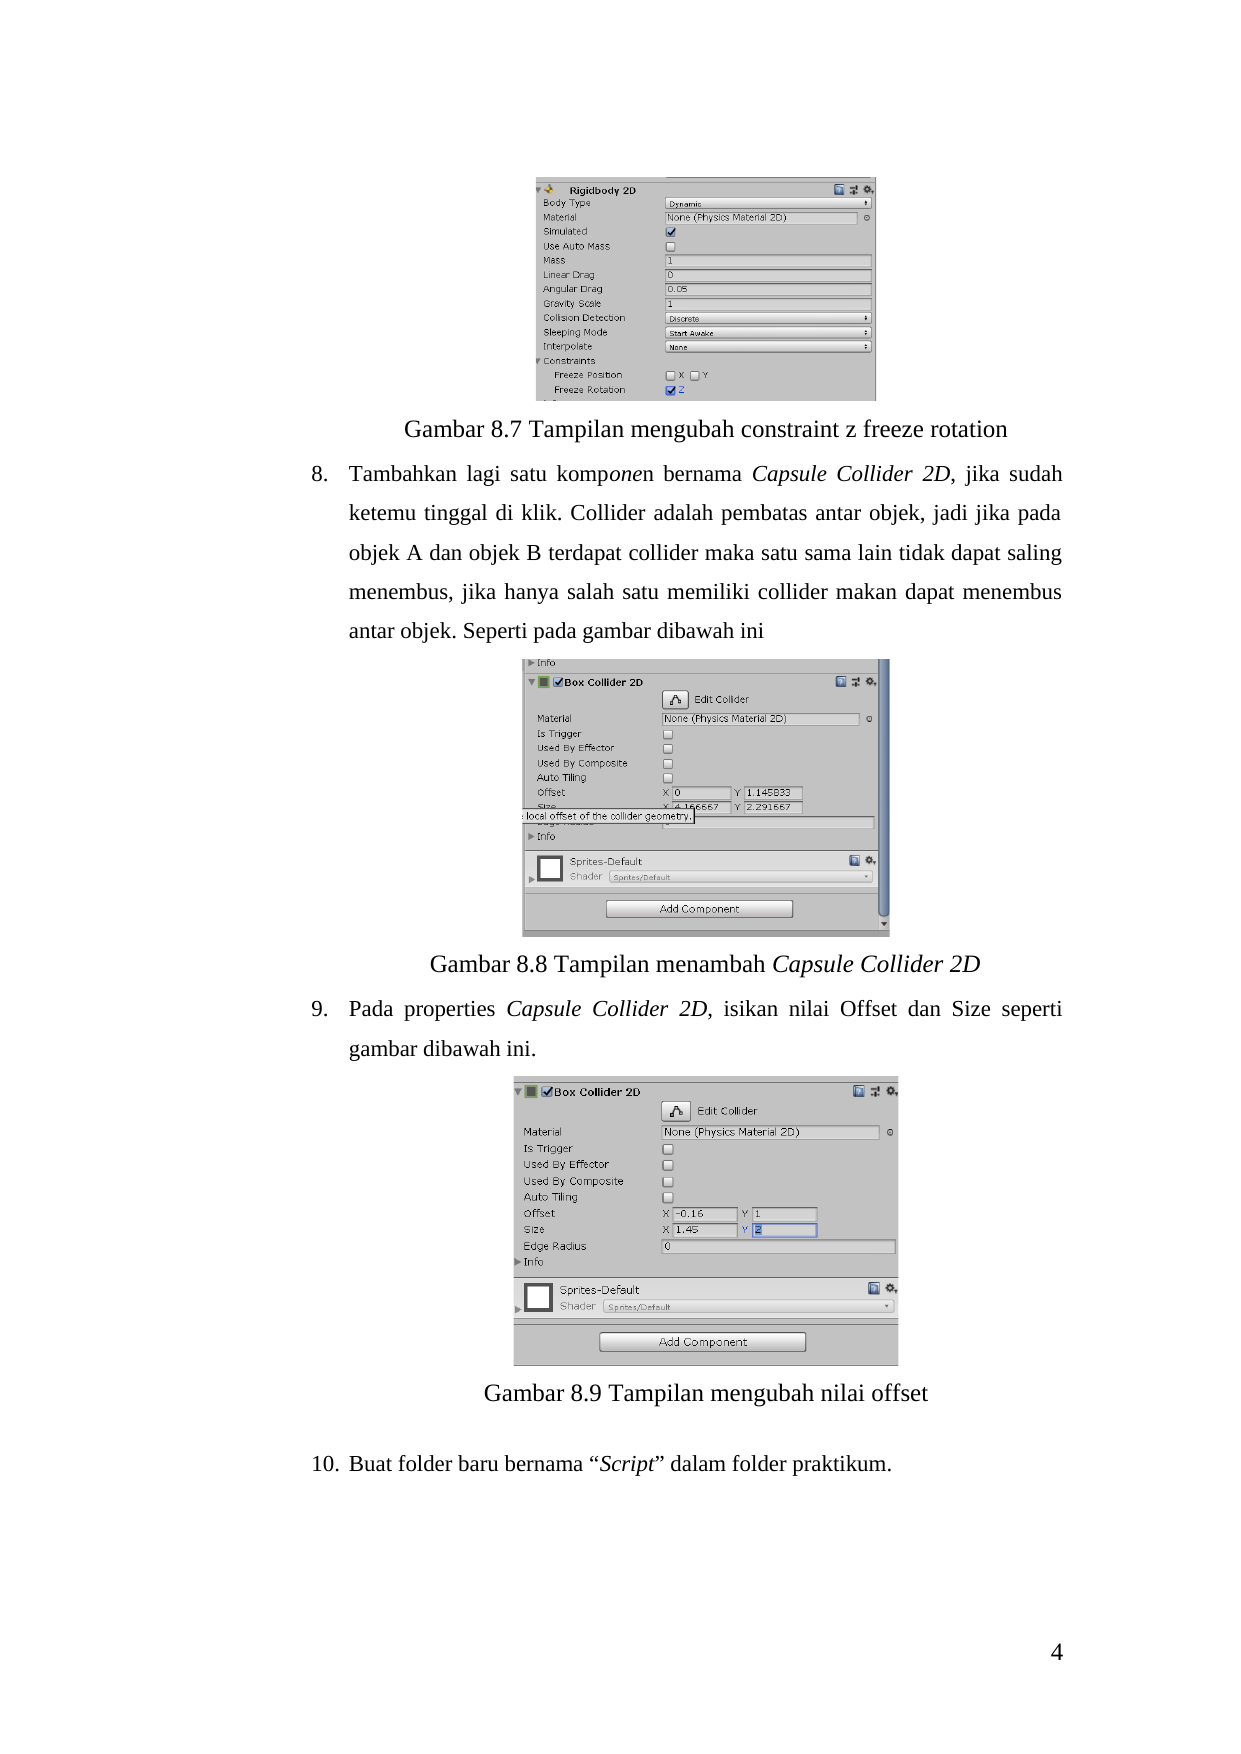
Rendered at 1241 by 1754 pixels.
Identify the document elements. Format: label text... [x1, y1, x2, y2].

picture [513, 1076, 899, 1366]
picture [535, 177, 877, 401]
picture [522, 659, 890, 937]
list Buat folder baru bernama “Script” dalam folder praktikum. [311, 1451, 1063, 1477]
subtitle Tampilan mengubah nilai offset [274, 1378, 1063, 1407]
subtitle Tampilan mengubah constraint z freeze rotation [274, 414, 1063, 443]
list Tambahkan lagi satu komponen bernama Capsule Collider 2D, jika sudah ketemu tinggal di klik. Collider adalah pembatas antar objek, jadi jika pada objek A dan objek B terdapat collider maka satu sama lain tidak dapat saling menembus, jika hanya salah satu memiliki collider makan dapat menembus antar objek. Seperti pada gambar dibawah ini [311, 460, 1063, 644]
subtitle Tampilan menambah Capsule Collider 2D [274, 949, 1063, 978]
list Pada properties Capsule Collider 2D, isikan nilai Offset dan Size seperti gambar dibawah ini. [311, 995, 1063, 1061]
